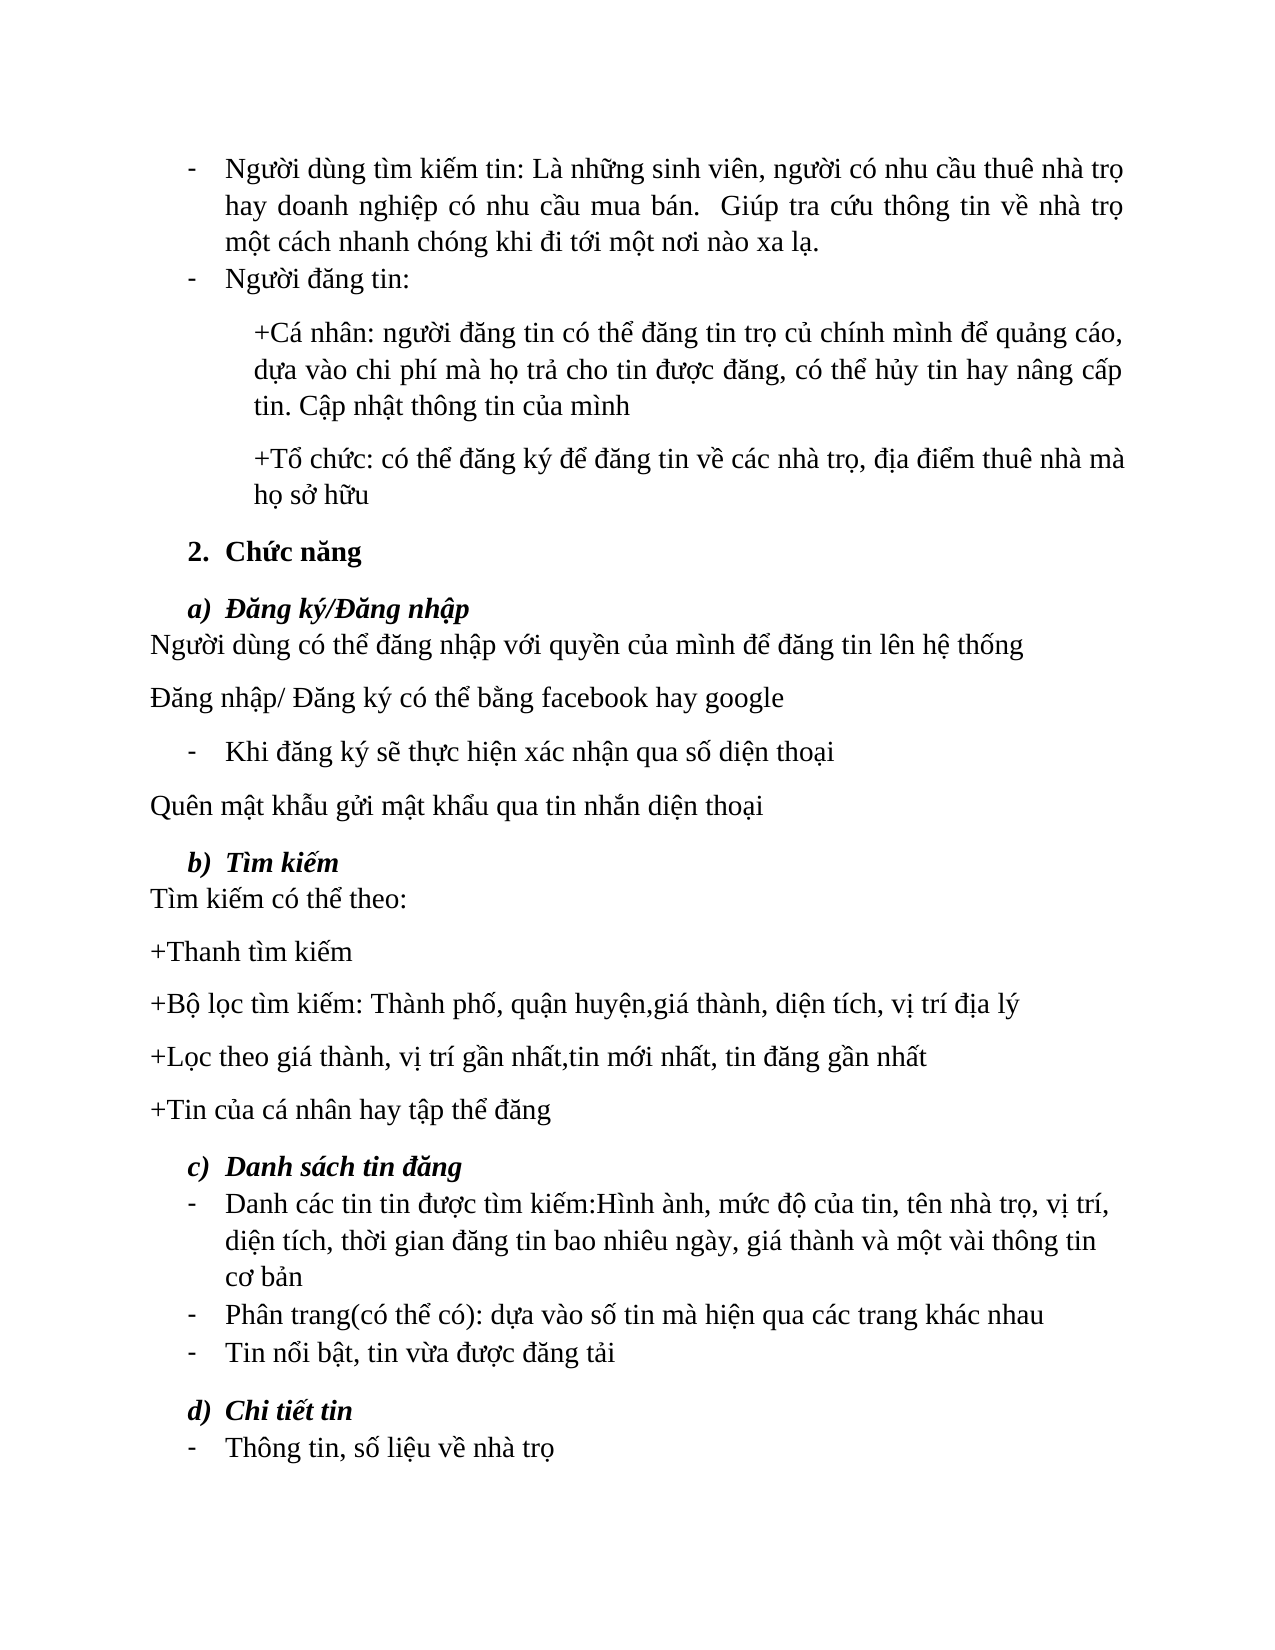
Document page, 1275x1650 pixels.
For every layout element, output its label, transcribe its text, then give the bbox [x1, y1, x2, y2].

text Quên mật khẫu gửi mật khẩu qua tin nhắn diện thoại [150, 788, 1125, 821]
list Tin nổi bật, tin vừa được đăng tải [187, 1334, 1125, 1370]
text +Tổ chức: có thể đăng ký để đăng tin về các nhà trọ, địa điểm thuê nhà mà họ sở hữu [253, 441, 1125, 510]
list Phân trang(có thể có): dựa vào số tin mà hiện qua các trang khác nhau [187, 1296, 1125, 1331]
subtitle Chức năng [187, 534, 1125, 567]
text +Thanh tìm kiếm [150, 934, 1125, 967]
text +Cá nhân: người đăng tin có thể đăng tin trọ củ chính mình để quảng cáo, dựa vào chi phí mà họ trả cho tin được đăng, có thể hủy tin hay nâng cấp tin. Cập nhật thông tin của mình [253, 316, 1125, 421]
list Khi đăng ký sẽ thực hiện xác nhận qua số diện thoại [187, 733, 1125, 768]
text Tìm kiếm có thể theo: [150, 881, 1125, 914]
subtitle Đăng ký/Đăng nhập [187, 591, 1125, 624]
text +Bộ lọc tìm kiếm: Thành phố, quận huyện,giá thành, diện tích, vị trí địa lý [150, 986, 1125, 1020]
text +Lọc theo giá thành, vị trí gần nhất,tin mới nhất, tin đăng gần nhất [150, 1039, 1125, 1073]
list Danh các tin tin được tìm kiếm:Hình ành, mức độ của tin, tên nhà trọ, vị trí, diện tích, thời gian đăng tin bao nhiêu ngày, giá thành và một vài thông tin cơ bản [187, 1185, 1125, 1293]
list Người dùng tìm kiếm tin: Là những sinh viên, người có nhu cầu thuê nhà trọ hay doanh nghiệp có nhu cầu mua bán. Giúp tra cứu thông tin về nhà trọ một cách nhanh chóng khi đi tới một nơi nào xa lạ. [187, 150, 1125, 258]
list Người đăng tin: [187, 261, 1125, 296]
text +Tin của cá nhân hay tập thể đăng [150, 1092, 1125, 1126]
list Thông tin, số liệu về nhà trọ [187, 1429, 1125, 1465]
text Đăng nhập/ Đăng ký có thể bằng facebook hay google [150, 680, 1125, 713]
subtitle Tìm kiếm [187, 845, 1125, 878]
subtitle Chi tiết tin [187, 1393, 1125, 1427]
text Người dùng có thể đăng nhập với quyền của mình để đăng tin lên hệ thống [150, 627, 1125, 661]
subtitle Danh sách tin đăng [187, 1149, 1125, 1183]
